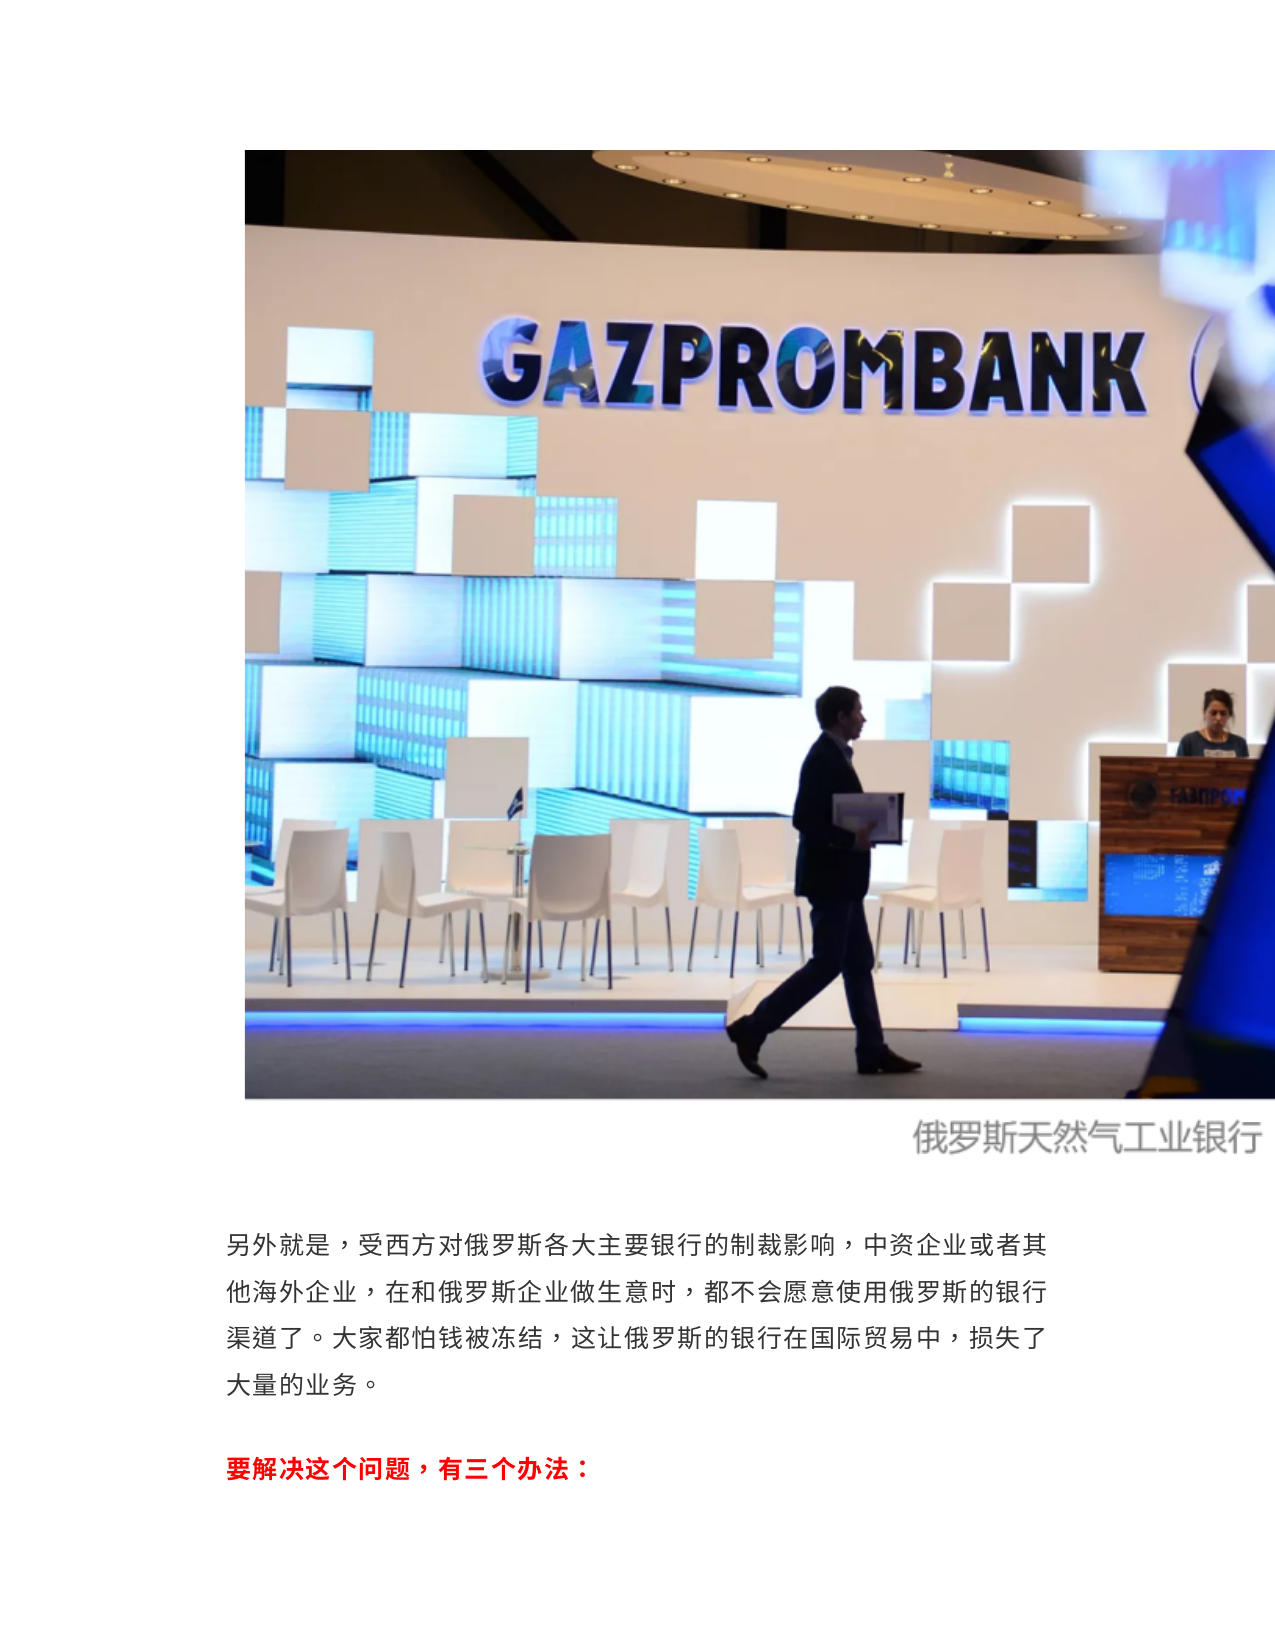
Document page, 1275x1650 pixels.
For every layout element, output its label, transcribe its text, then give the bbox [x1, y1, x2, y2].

text 另外就是，受西方对俄罗斯各大主要银行的制裁影响，中资企业或者其他海外企业，在和俄罗斯企业做生意时，都不会愿意使用俄罗斯的银行渠道了。大家都怕钱被冻结，这让俄罗斯的银行在国际贸易中，损失了大量的业务。 [226, 1216, 1049, 1401]
text 要解决这个问题，有三个办法： [226, 1439, 1049, 1485]
picture [244, 150, 1275, 1179]
